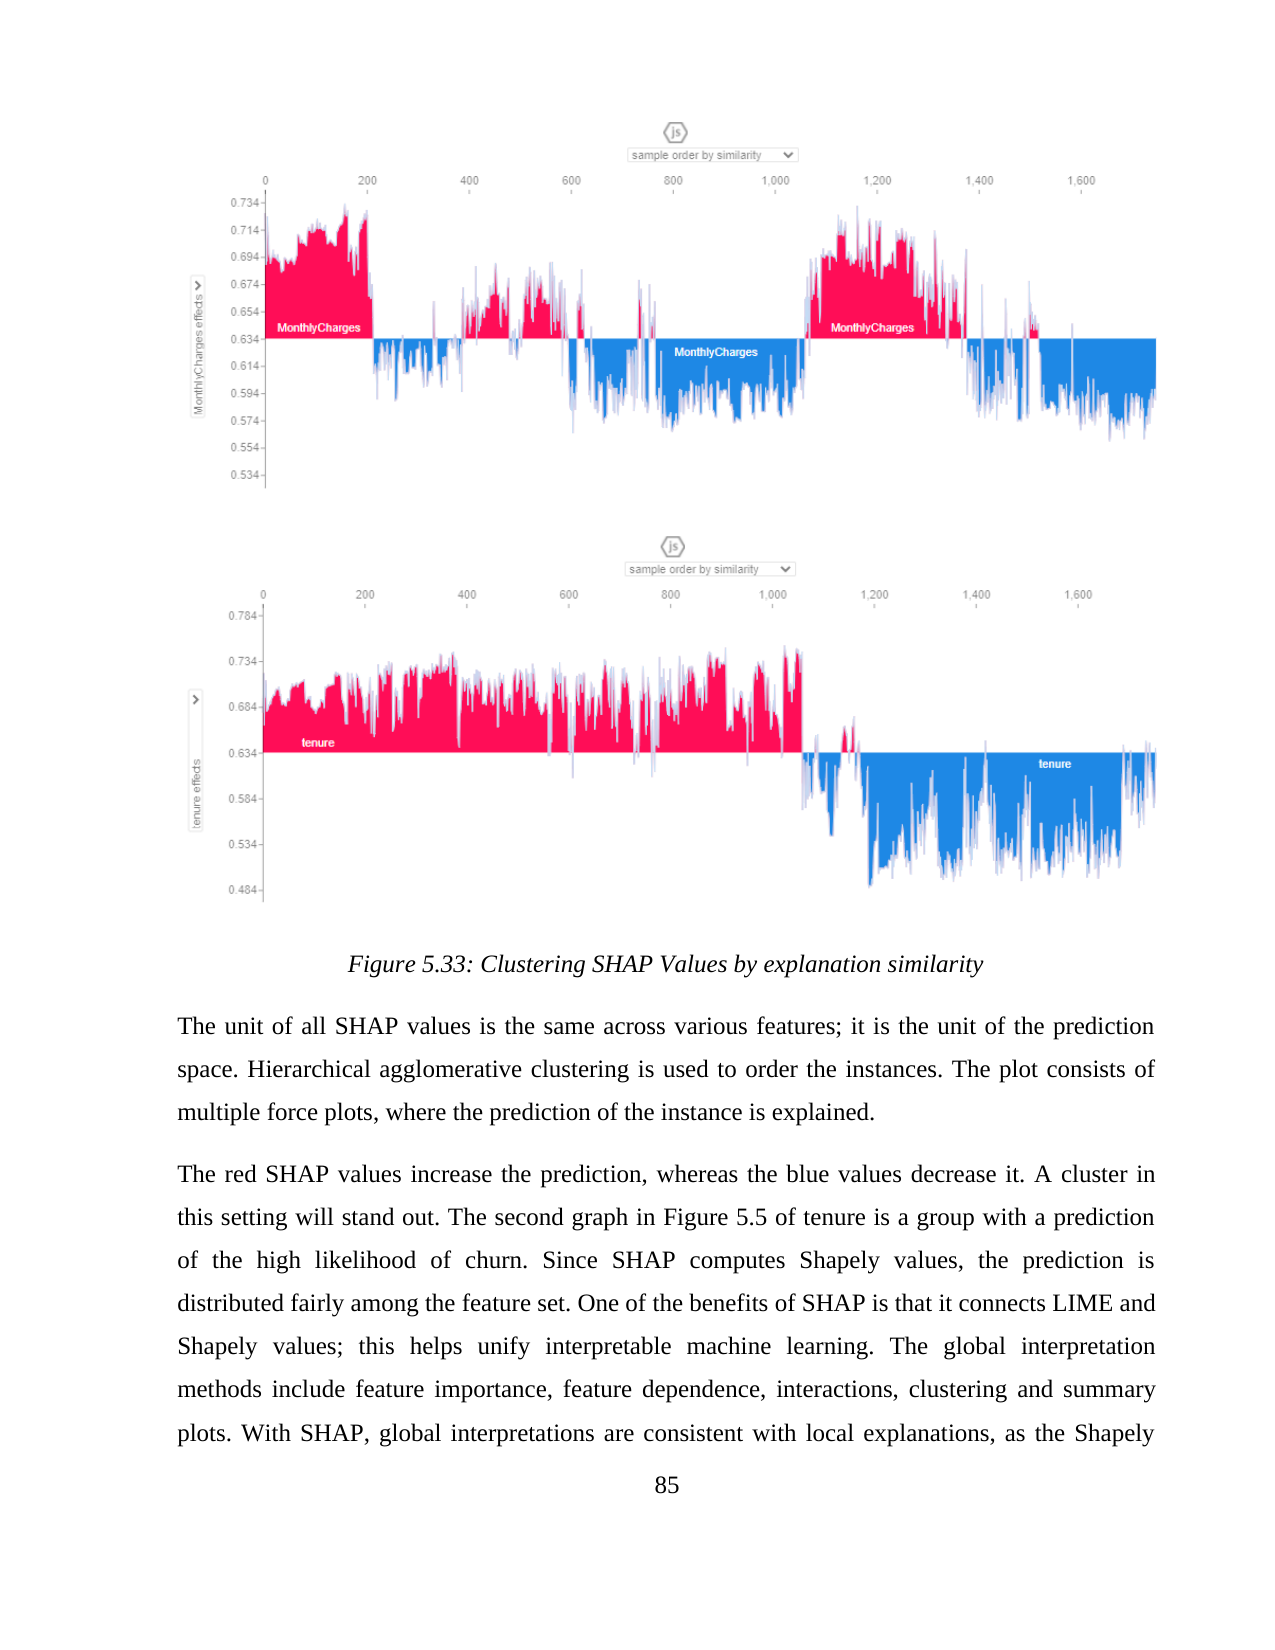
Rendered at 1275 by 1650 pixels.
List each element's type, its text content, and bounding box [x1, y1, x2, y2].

text The unit of all SHAP values is the same across various features; it is the unit of the prediction space. Hierarchical agglomerative clustering is used to order the instances. The plot consists of multiple force plots, where the prediction of the instance is explained. [177, 1011, 1156, 1126]
picture [177, 532, 1157, 916]
picture [177, 121, 1157, 499]
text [177, 1159, 1156, 1446]
